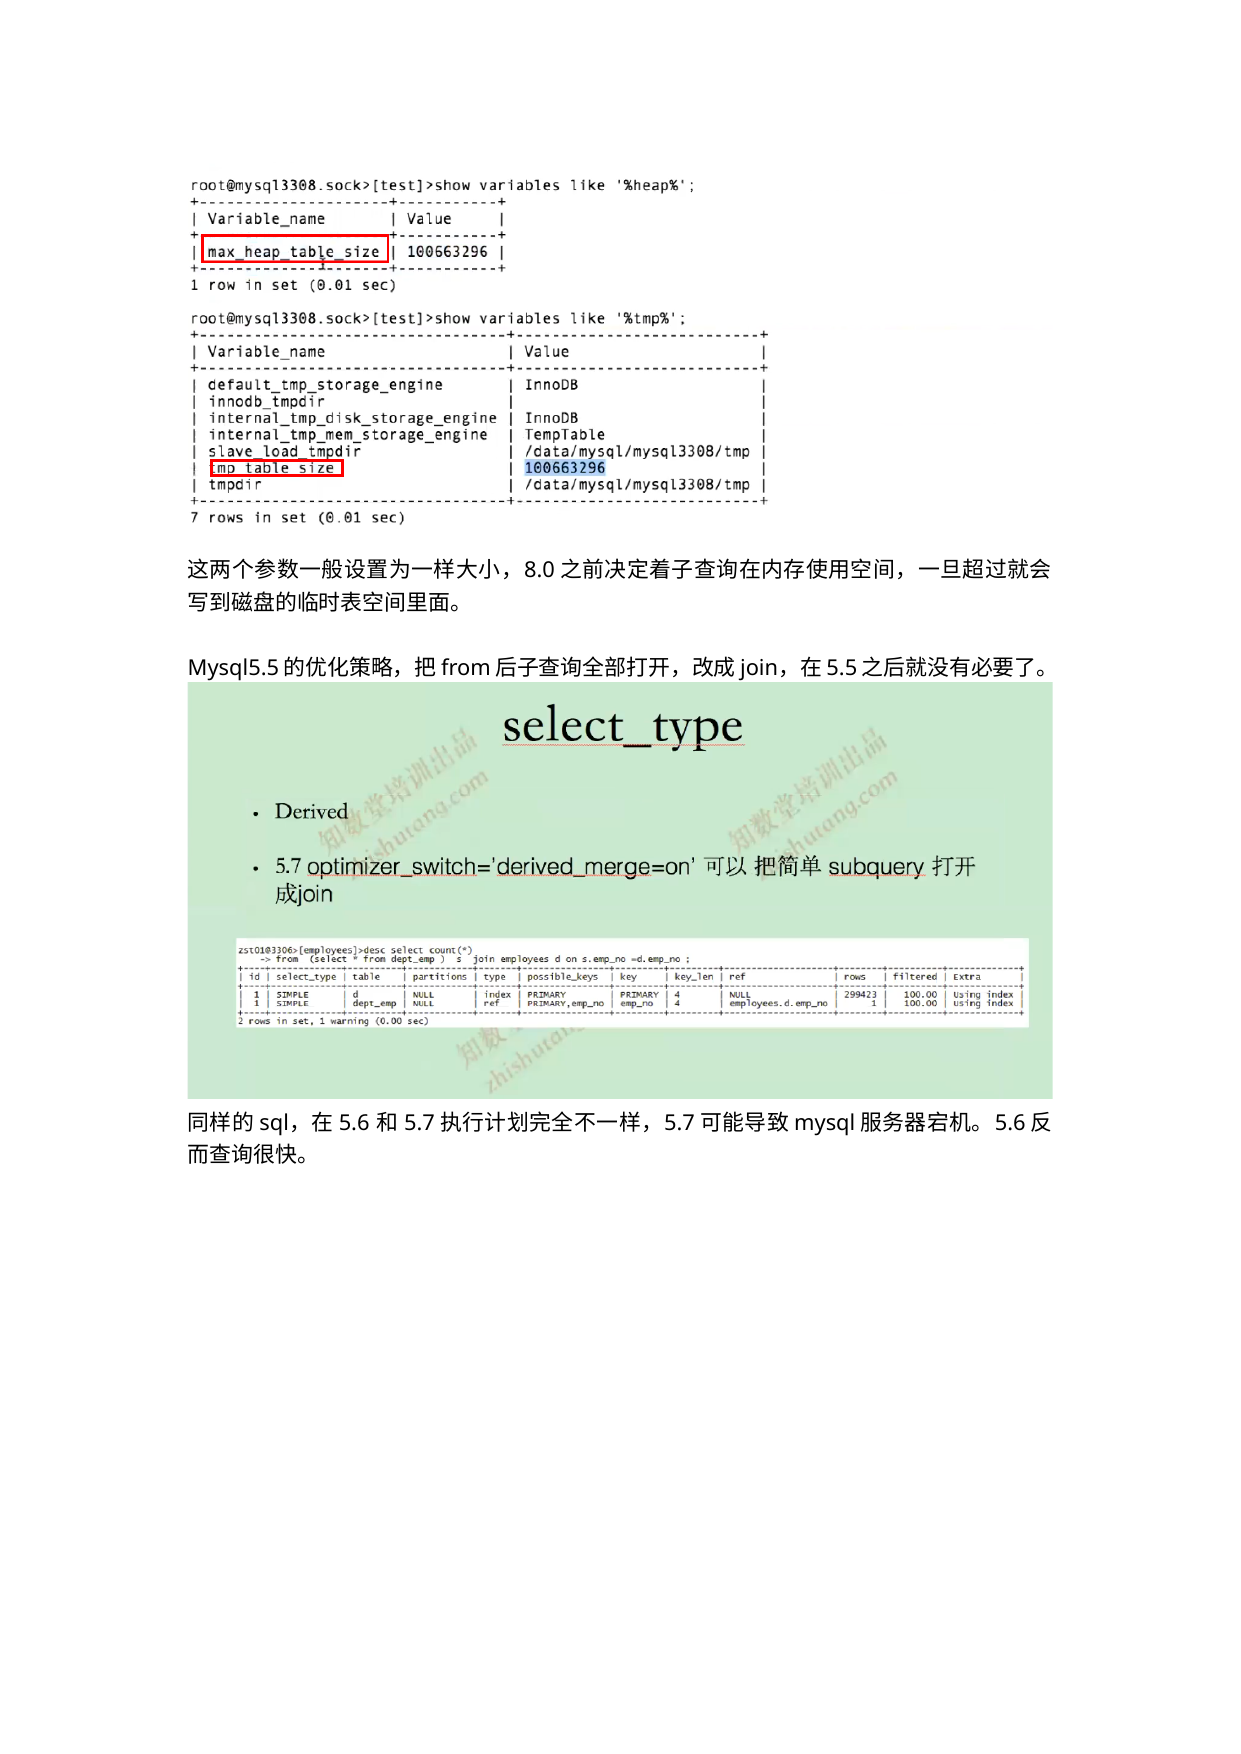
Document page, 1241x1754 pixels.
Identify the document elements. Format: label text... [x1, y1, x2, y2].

text Mysql5.5的优化策略，把from后子查询全部打开，改成join，在5.5之后就没有必要了。 [187, 649, 1053, 682]
picture [187, 682, 1053, 1099]
picture [187, 162, 1053, 529]
text 这两个参数一般设置为一样大小，8.0之前决定着子查询在内存使用空间，一旦超过就会写到磁盘的临时表空间里面。 [187, 552, 1053, 617]
text 同样的sql，在5.6 和 5.7执行计划完全不一样，5.7可能导致mysql服务器宕机。5.6反而查询很快。 [187, 1104, 1053, 1169]
